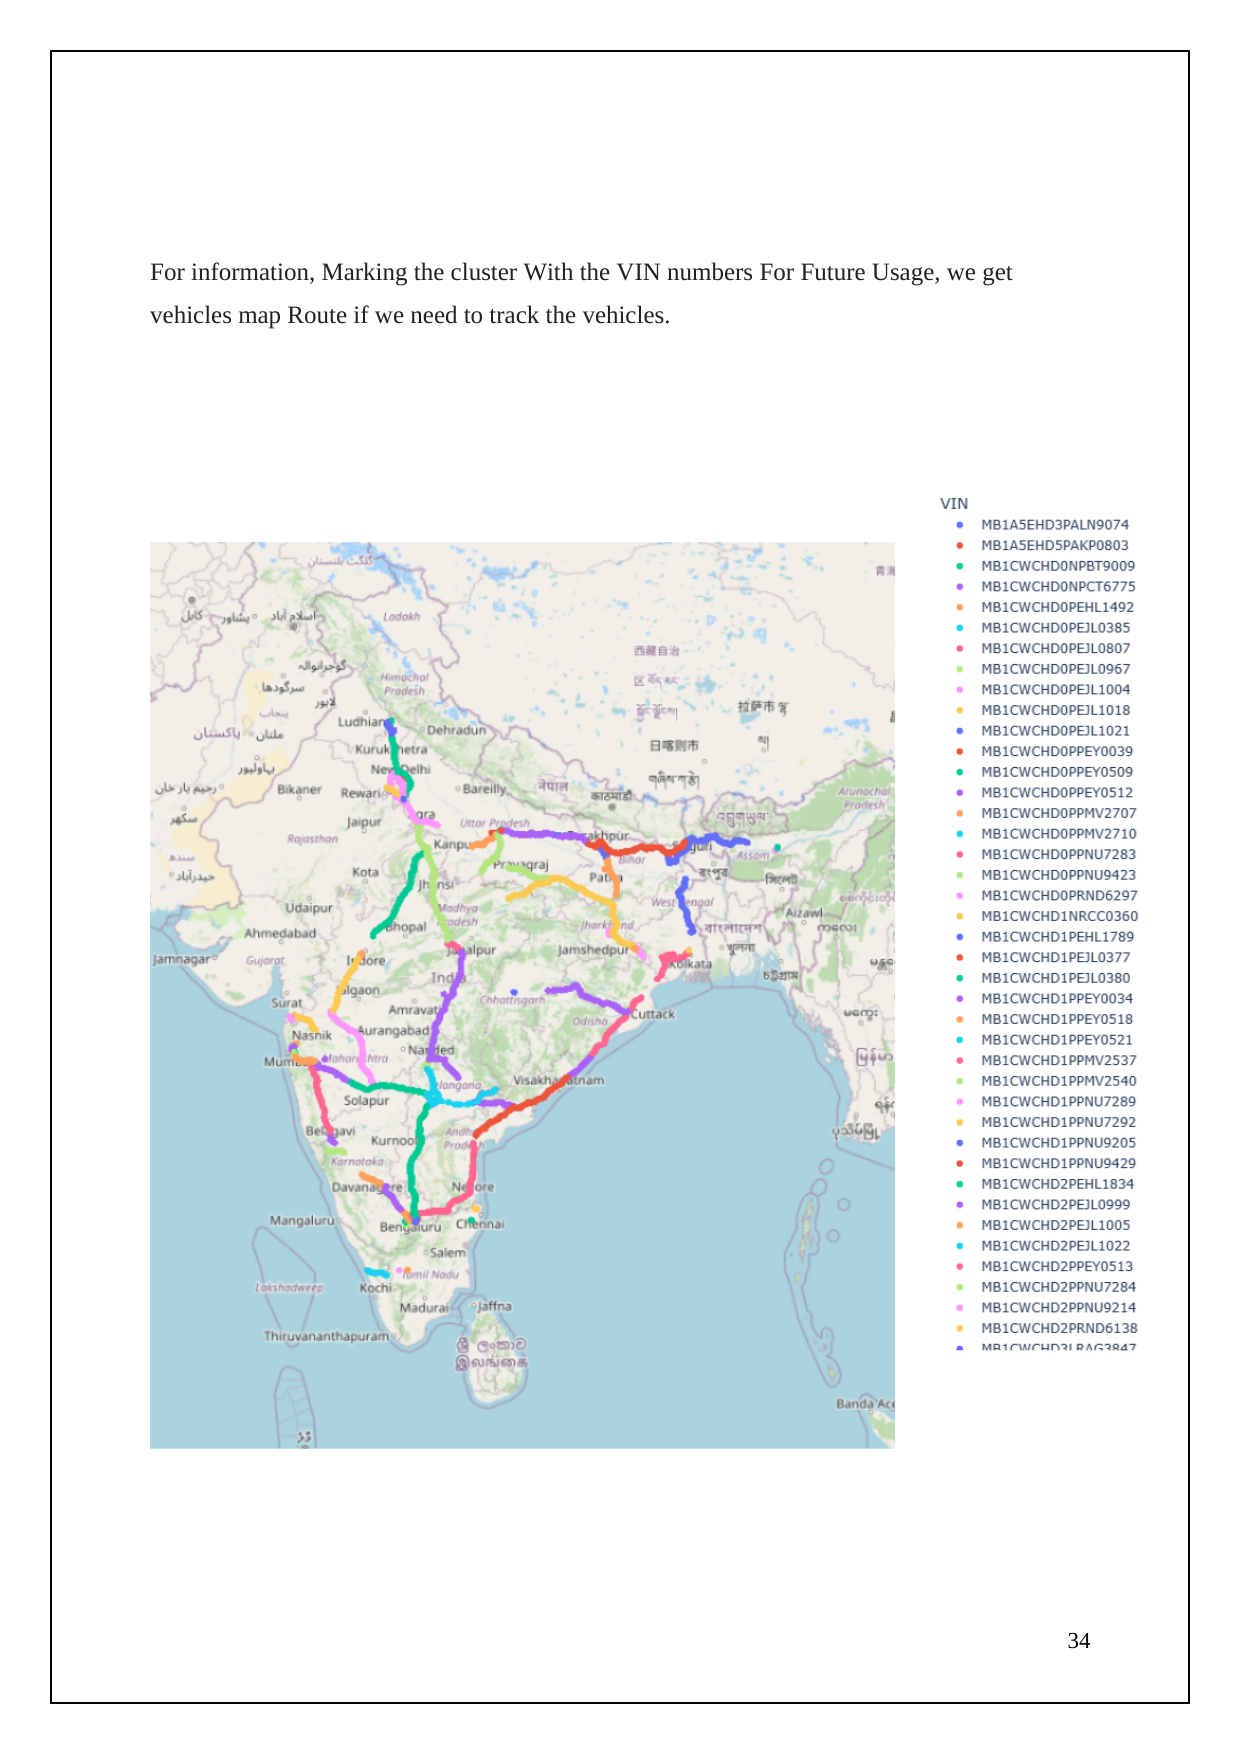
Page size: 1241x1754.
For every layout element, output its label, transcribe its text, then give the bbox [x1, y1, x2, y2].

picture [150, 539, 896, 1451]
text For information, Marking the cluster With the VIN numbers For Future Usage, we get vehicles map Route if we need to track the vehicles. [150, 257, 1090, 329]
picture [925, 381, 1158, 1436]
